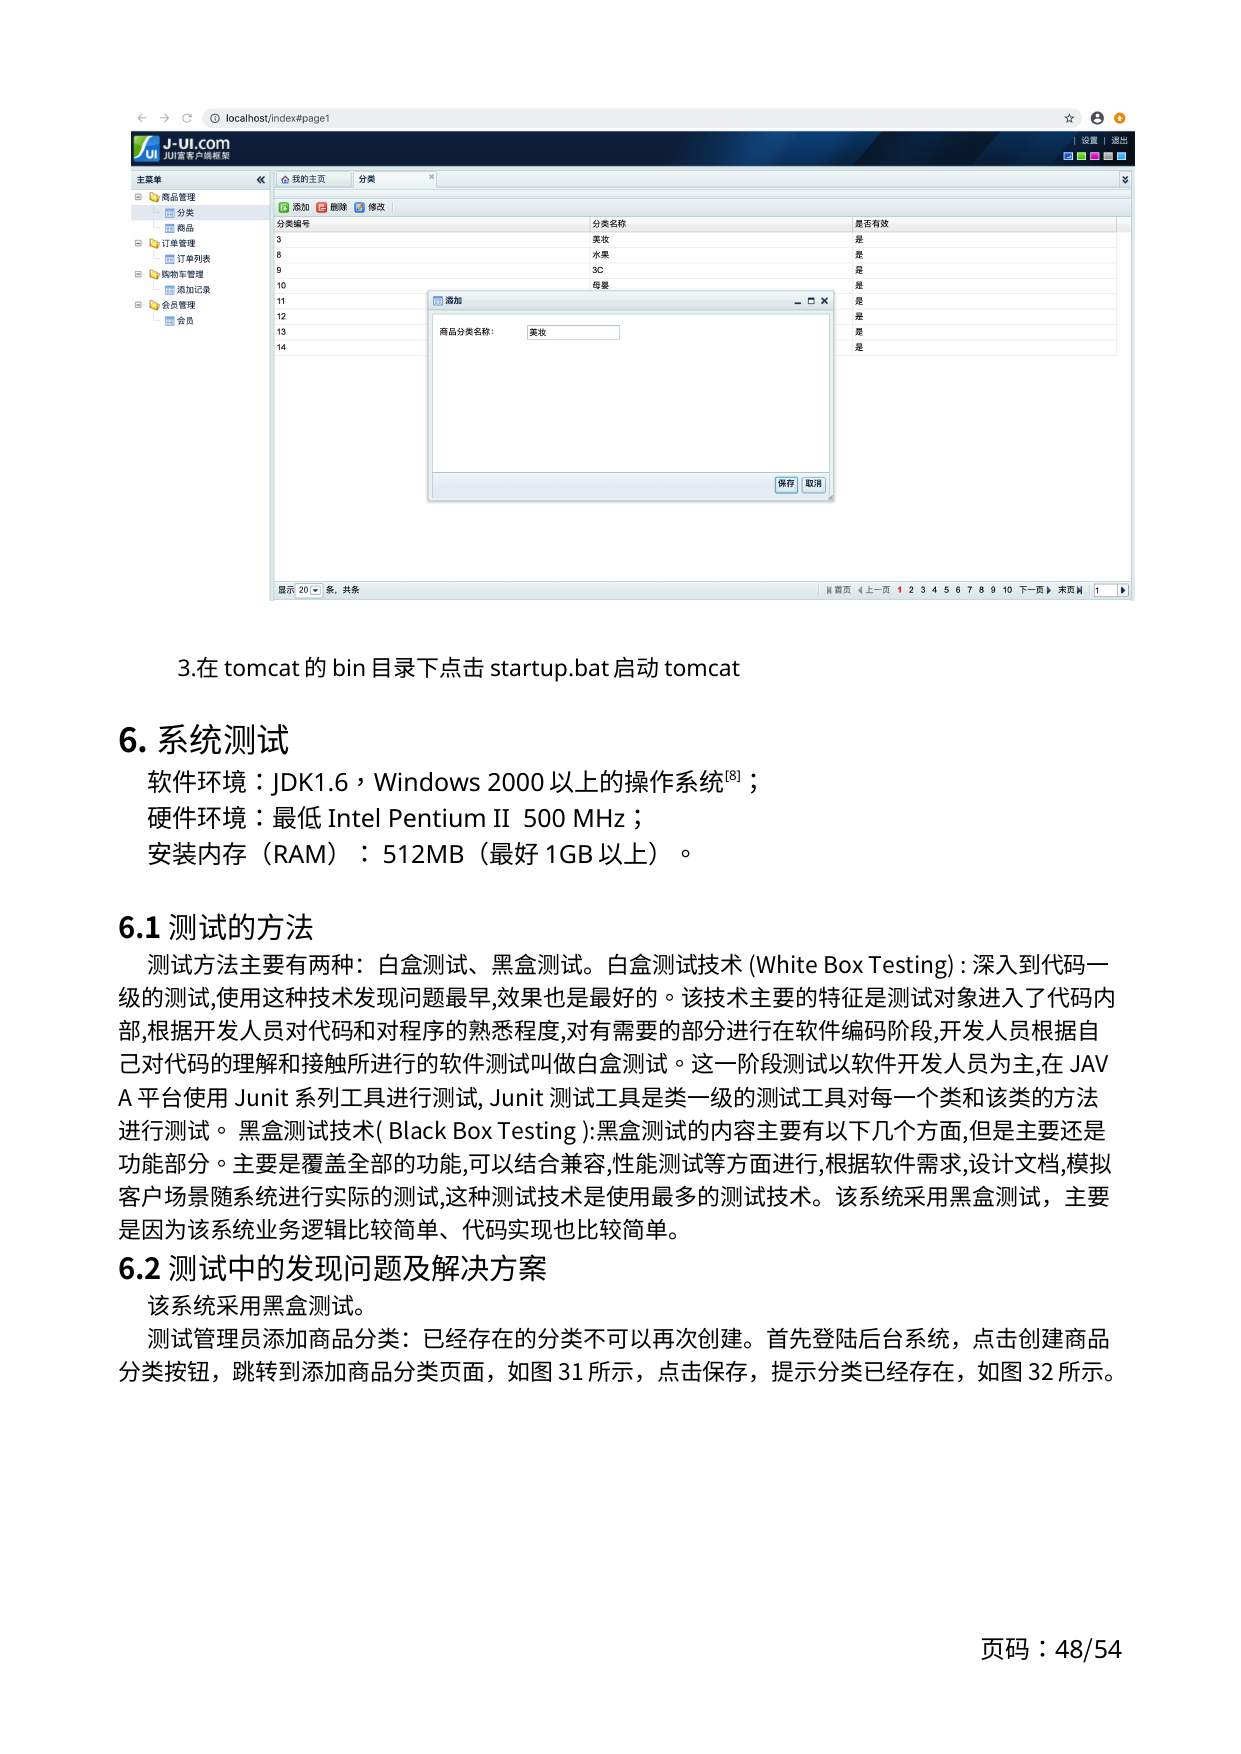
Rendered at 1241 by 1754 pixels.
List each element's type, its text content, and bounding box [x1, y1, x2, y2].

text 6.2 测试中的发现问题及解决方案 [118, 1246, 1122, 1288]
picture [131, 107, 1135, 601]
text 安装内存（RAM）： 512MB（最好1GB以上）。 [118, 835, 1122, 871]
text 6. 系统测试 [118, 714, 1122, 762]
text 6.1 测试的方法 [118, 904, 1122, 946]
text 该系统采用黑盒测试。 [118, 1288, 1122, 1321]
text 测试管理员添加商品分类：已经存在的分类不可以再次创建。首先登陆后台系统，点击创建商品分类按钮，跳转到添加商品分类页面，如图31所示，点击保存，提示分类已经存在，如图32所示。 [118, 1321, 1122, 1387]
text 测试方法主要有两种：白盒测试、黑盒测试。白盒测试技术 (White Box Testing) : 深入到代码一级的测试,使用这种技术发现问题最早,效果也是最好的。该技术主要的特征是测试对象进入了代码内部,根据开发人员对代码和对程序的熟悉程度,对有需要的部分进行在软件编码阶段,开发人员根据自己对代码的理解和接触所进行的软件测试叫做白盒测试。这一阶段测试以软件开发人员为主,在 JAVA 平台使用 Junit 系列工具进行测试, Junit 测试工具是类一级的测试工具对每一个类和该类的方法进行测试。 黑盒测试技术( Black Box Testing ):黑盒测试的内容主要有以下几个方面,但是主要还是功能部分。主要是覆盖全部的功能,可以结合兼容,性能测试等方面进行,根据软件需求,设计文档,模拟客户场景随系统进行实际的测试,这种测试技术是使用最多的测试技术。该系统采用黑盒测试，主要是因为该系统业务逻辑比较简单、代码实现也比较简单。 [118, 946, 1122, 1246]
text 软件环境：JDK1.6，Windows 2000以上的操作系统[8]； [118, 762, 1122, 798]
text 硬件环境：最低Intel Pentium II 500 MHz； [118, 798, 1122, 835]
